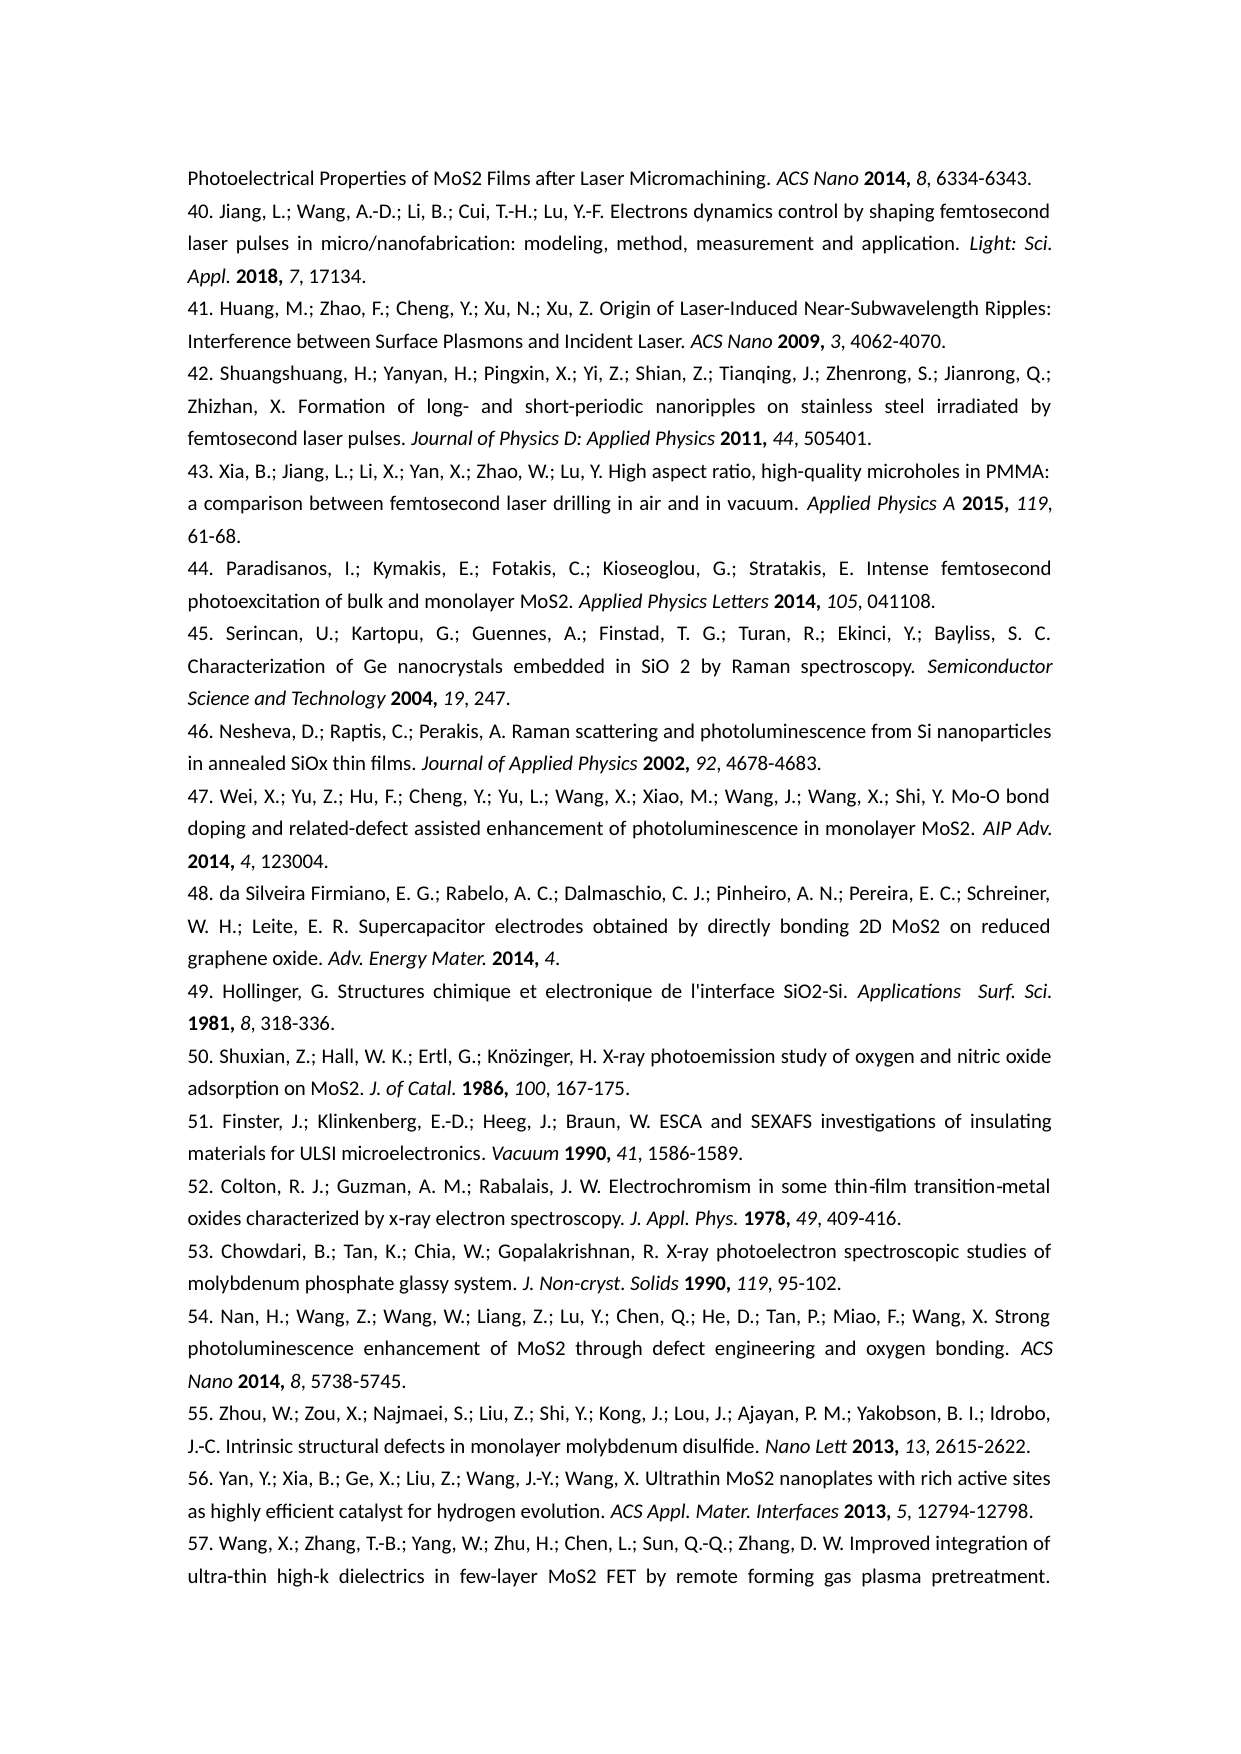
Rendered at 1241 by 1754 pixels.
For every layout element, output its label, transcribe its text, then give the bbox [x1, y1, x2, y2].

text 40. Jiang, L.; Wang, A.-D.; Li, B.; Cui, T.-H.; Lu, Y.-F. Electrons dynamics control by shaping femtosecond laser pulses in micro/nanofabrication: modeling, method, measurement and application. Light: Sci. Appl. 2018, 7, 17134. [187, 194, 1053, 292]
text 47. Wei, X.; Yu, Z.; Hu, F.; Cheng, Y.; Yu, L.; Wang, X.; Xiao, M.; Wang, J.; Wang, X.; Shi, Y. Mo-O bond doping and related-defect assisted enhancement of photoluminescence in monolayer MoS2. AIP Adv. 2014, 4, 123004. [187, 779, 1053, 877]
text 48. da Silveira Firmiano, E. G.; Rabelo, A. C.; Dalmaschio, C. J.; Pinheiro, A. N.; Pereira, E. C.; Schreiner, W. H.; Leite, E. R. Supercapacitor electrodes obtained by directly bonding 2D MoS2 on reduced graphene oxide. Adv. Energy Mater. 2014, 4. [187, 877, 1053, 974]
text 56. Yan, Y.; Xia, B.; Ge, X.; Liu, Z.; Wang, J.-Y.; Wang, X. Ultrathin MoS2 nanoplates with rich active sites as highly efficient catalyst for hydrogen evolution. ACS Appl. Mater. Interfaces 2013, 5, 12794-12798. [187, 1462, 1053, 1527]
text 55. Zhou, W.; Zou, X.; Najmaei, S.; Liu, Z.; Shi, Y.; Kong, J.; Lou, J.; Ajayan, P. M.; Yakobson, B. I.; Idrobo, J.-C. Intrinsic structural defects in monolayer molybdenum disulfide. Nano Lett 2013, 13, 2615-2622. [187, 1397, 1053, 1462]
text 41. Huang, M.; Zhao, F.; Cheng, Y.; Xu, N.; Xu, Z. Origin of Laser-Induced Near-Subwavelength Ripples: Interference between Surface Plasmons and Incident Laser. ACS Nano 2009, 3, 4062-4070. [187, 292, 1053, 357]
text 51. Finster, J.; Klinkenberg, E.-D.; Heeg, J.; Braun, W. ESCA and SEXAFS investigations of insulating materials for ULSI microelectronics. Vacuum 1990, 41, 1586-1589. [187, 1104, 1053, 1169]
text 45. Serincan, U.; Kartopu, G.; Guennes, A.; Finstad, T. G.; Turan, R.; Ekinci, Y.; Bayliss, S. C. Characterization of Ge nanocrystals embedded in SiO 2 by Raman spectroscopy. Semiconductor Science and Technology 2004, 19, 247. [187, 617, 1053, 714]
text 44. Paradisanos, I.; Kymakis, E.; Fotakis, C.; Kioseoglou, G.; Stratakis, E. Intense femtosecond photoexcitation of bulk and monolayer MoS2. Applied Physics Letters 2014, 105, 041108. [187, 552, 1053, 617]
text 42. Shuangshuang, H.; Yanyan, H.; Pingxin, X.; Yi, Z.; Shian, Z.; Tianqing, J.; Zhenrong, S.; Jianrong, Q.; Zhizhan, X. Formation of long- and short-periodic nanoripples on stainless steel irradiated by femtosecond laser pulses. Journal of Physics D: Applied Physics 2011, 44, 505401. [187, 357, 1053, 454]
text 43. Xia, B.; Jiang, L.; Li, X.; Yan, X.; Zhao, W.; Lu, Y. High aspect ratio, high-quality microholes in PMMA: a comparison between femtosecond laser drilling in air and in vacuum. Applied Physics A 2015, 119, 61-68. [187, 454, 1053, 552]
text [187, 162, 1053, 194]
text 46. Nesheva, D.; Raptis, C.; Perakis, A. Raman scattering and photoluminescence from Si nanoparticles in annealed SiOx thin films. Journal of Applied Physics 2002, 92, 4678-4683. [187, 714, 1053, 779]
text 54. Nan, H.; Wang, Z.; Wang, W.; Liang, Z.; Lu, Y.; Chen, Q.; He, D.; Tan, P.; Miao, F.; Wang, X. Strong photoluminescence enhancement of MoS2 through defect engineering and oxygen bonding. ACS Nano 2014, 8, 5738-5745. [187, 1299, 1053, 1397]
text 53. Chowdari, B.; Tan, K.; Chia, W.; Gopalakrishnan, R. X-ray photoelectron spectroscopic studies of molybdenum phosphate glassy system. J. Non-cryst. Solids 1990, 119, 95-102. [187, 1234, 1053, 1299]
text 52. Colton, R. J.; Guzman, A. M.; Rabalais, J. W. Electrochromism in some thin‐film transition‐metal oxides characterized by x‐ray electron spectroscopy. J. Appl. Phys. 1978, 49, 409-416. [187, 1169, 1053, 1234]
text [187, 1527, 1053, 1592]
text 50. Shuxian, Z.; Hall, W. K.; Ertl, G.; Knözinger, H. X-ray photoemission study of oxygen and nitric oxide adsorption on MoS2. J. of Catal. 1986, 100, 167-175. [187, 1039, 1053, 1104]
text 49. Hollinger, G. Structures chimique et electronique de l'interface SiO2-Si. Applications Surf. Sci. 1981, 8, 318-336. [187, 974, 1053, 1039]
